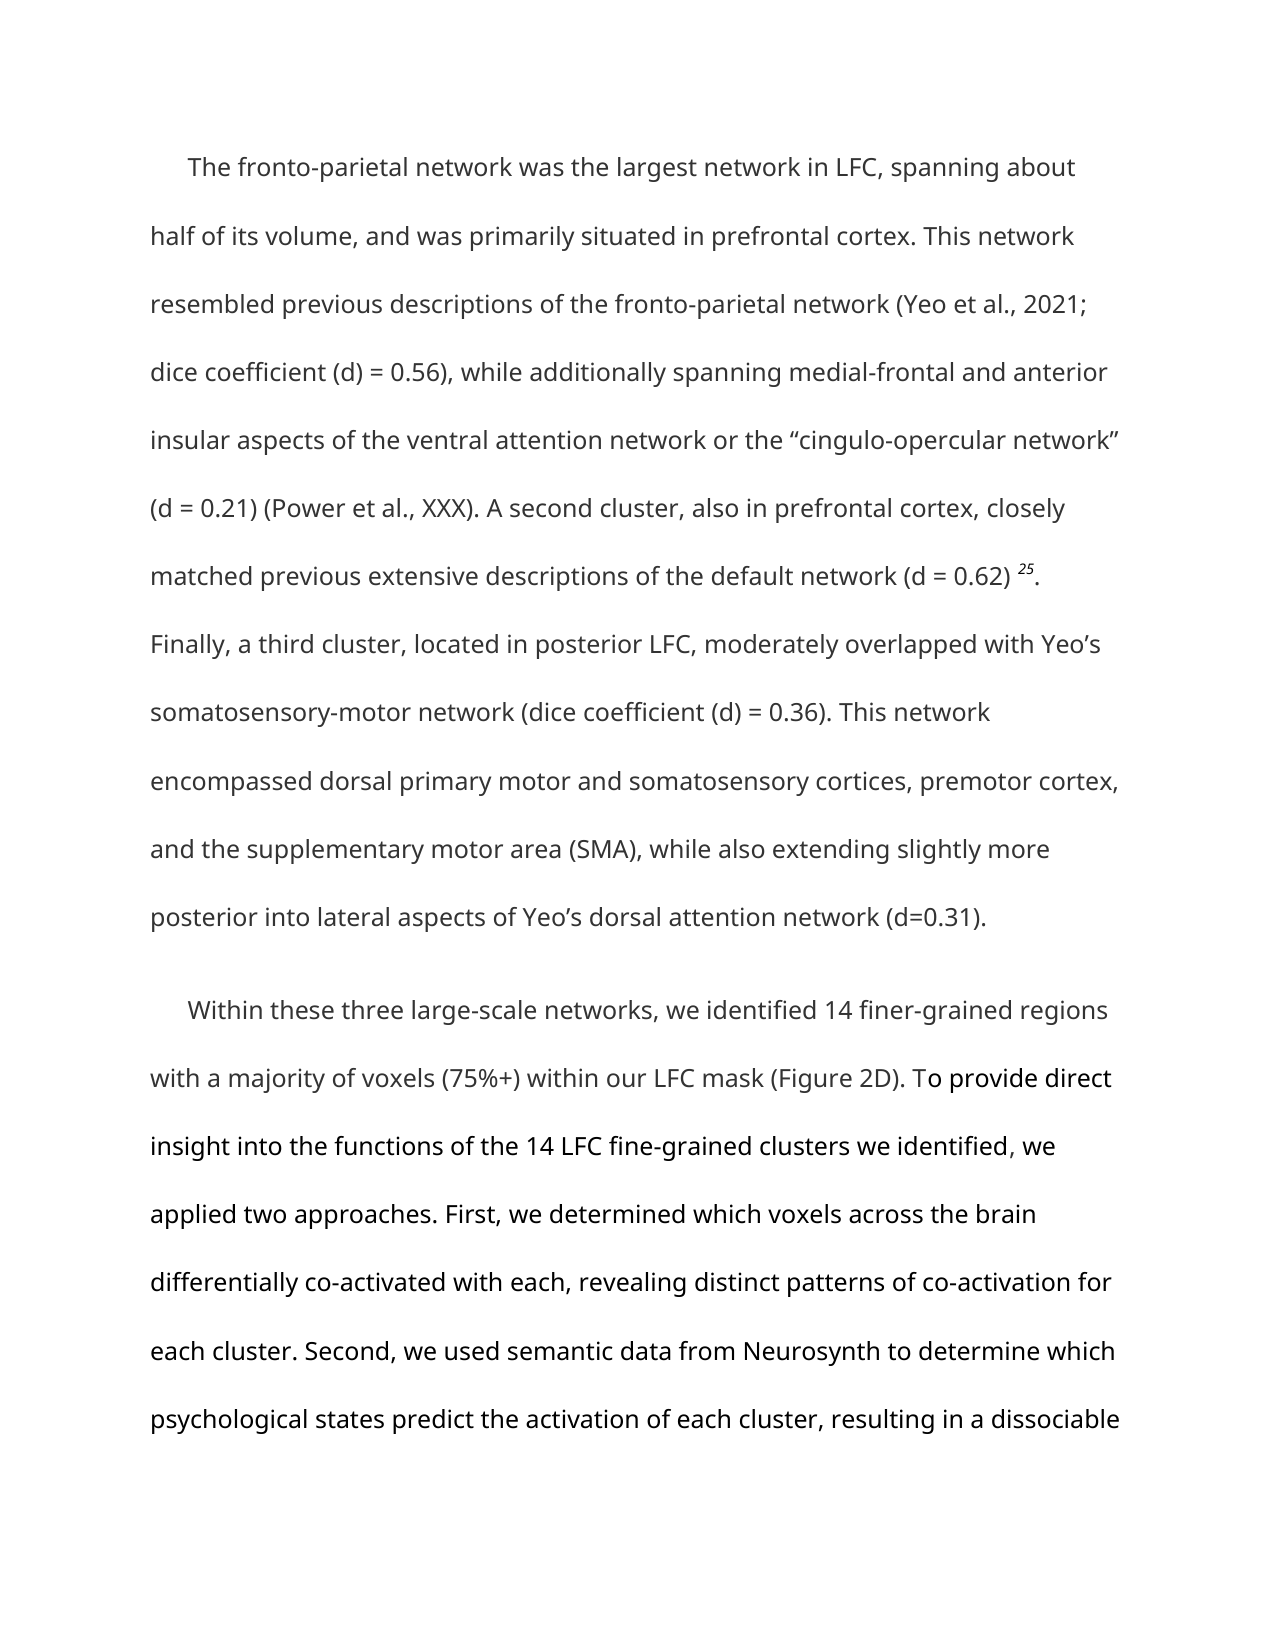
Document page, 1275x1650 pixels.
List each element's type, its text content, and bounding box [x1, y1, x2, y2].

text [150, 992, 1125, 1435]
text The fronto-parietal network was the largest network in LFC, spanning about half of its volume, and was primarily situated in prefrontal cortex. This network resembled previous descriptions of the fronto-parietal network (Yeo et al., 2021; dice coefficient (d) = 0.56), while additionally spanning medial-frontal and anterior insular aspects of the ventral attention network or the “cingulo-opercular network” (d = 0.21) (Power et al., XXX). A second cluster, also in prefrontal cortex, closely matched previous extensive descriptions of the default network (d = 0.62) 25. Finally, a third cluster, located in posterior LFC, moderately overlapped with Yeo’s somatosensory-motor network (dice coefficient (d) = 0.36). This network encompassed dorsal primary motor and somatosensory cortices, premotor cortex, and the supplementary motor area (SMA), while also extending slightly more posterior into lateral aspects of Yeo’s dorsal attention network (d=0.31). [150, 150, 1125, 933]
